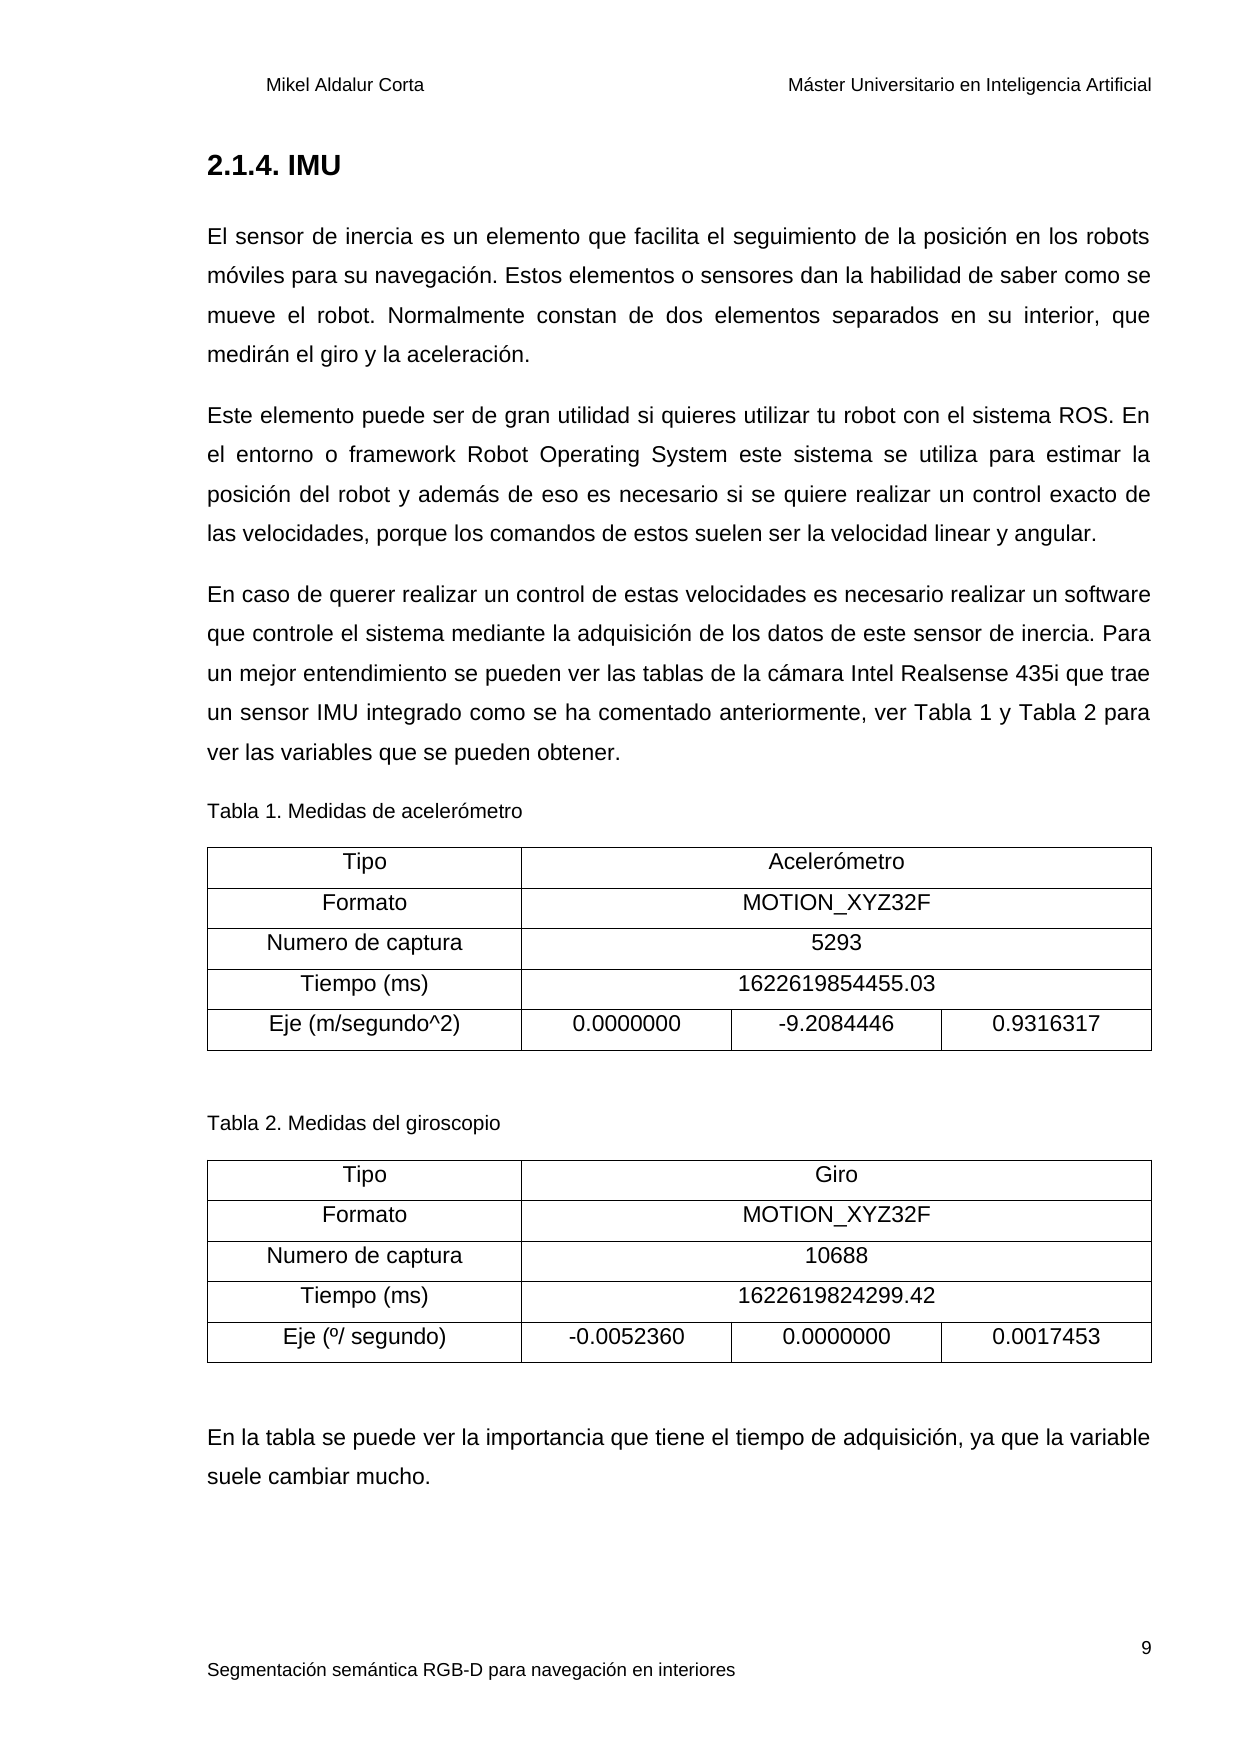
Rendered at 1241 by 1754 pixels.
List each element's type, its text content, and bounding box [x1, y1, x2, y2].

subtitle 2.1.4. IMU [207, 148, 1152, 181]
table_cell 0.9316317 [942, 1010, 1151, 1050]
text Tabla 1. Medidas de acelerómetro [207, 799, 1152, 823]
table_cell 1622619824299.42 [522, 1282, 1151, 1322]
table_cell Tiempo (ms) [208, 1282, 521, 1322]
table_cell Numero de captura [208, 929, 521, 969]
text Tabla 2. Medidas del giroscopio [207, 1111, 1152, 1135]
table_cell Formato [208, 1201, 521, 1241]
table_header Tipo [208, 848, 521, 888]
table_cell 10688 [522, 1242, 1151, 1281]
table_header Acelerómetro [522, 848, 1151, 888]
table_header Tipo [208, 1161, 521, 1200]
table_cell 1622619854455.03 [522, 970, 1151, 1009]
table_header Giro [522, 1161, 1151, 1200]
text En caso de querer realizar un control de estas velocidades es necesario realizar un software que controle el sistema mediante la adquisición de los datos de este sensor de inercia. Para un mejor entendimiento se pueden ver las tablas de la cámara Intel Realsense 435i que trae un sensor IMU integrado como se ha comentado anteriormente, ver Tabla 1 y Tabla 2 para ver las variables que se pueden obtener. [207, 581, 1152, 765]
table_cell Formato [208, 889, 521, 928]
table_cell -0.0052360 [522, 1323, 731, 1362]
table_cell 0.0000000 [522, 1010, 731, 1050]
table_cell MOTION_XYZ32F [522, 889, 1151, 928]
text En la tabla se puede ver la importancia que tiene el tiempo de adquisición, ya que la variable suele cambiar mucho. [207, 1423, 1152, 1489]
table_cell Eje (m/segundo^2) [208, 1010, 521, 1050]
table_cell 0.0017453 [942, 1323, 1151, 1362]
table_cell Numero de captura [208, 1242, 521, 1281]
table_cell Eje (º/ segundo) [208, 1323, 521, 1362]
table_cell 5293 [522, 929, 1151, 969]
table_cell MOTION_XYZ32F [522, 1201, 1151, 1241]
table_cell Tiempo (ms) [208, 970, 521, 1009]
table_cell 0.0000000 [732, 1323, 941, 1362]
text Este elemento puede ser de gran utilidad si quieres utilizar tu robot con el sistema ROS. En el entorno o framework Robot Operating System este sistema se utiliza para estimar la posición del robot y además de eso es necesario si se quiere realizar un control exacto de las velocidades, porque los comandos de estos suelen ser la velocidad linear y angular. [207, 402, 1152, 547]
text El sensor de inercia es un elemento que facilita el seguimiento de la posición en los robots móviles para su navegación. Estos elementos o sensores dan la habilidad de saber como se mueve el robot. Normalmente constan de dos elementos separados en su interior, que medirán el giro y la aceleración. [207, 223, 1152, 368]
table_cell -9.2084446 [732, 1010, 941, 1050]
